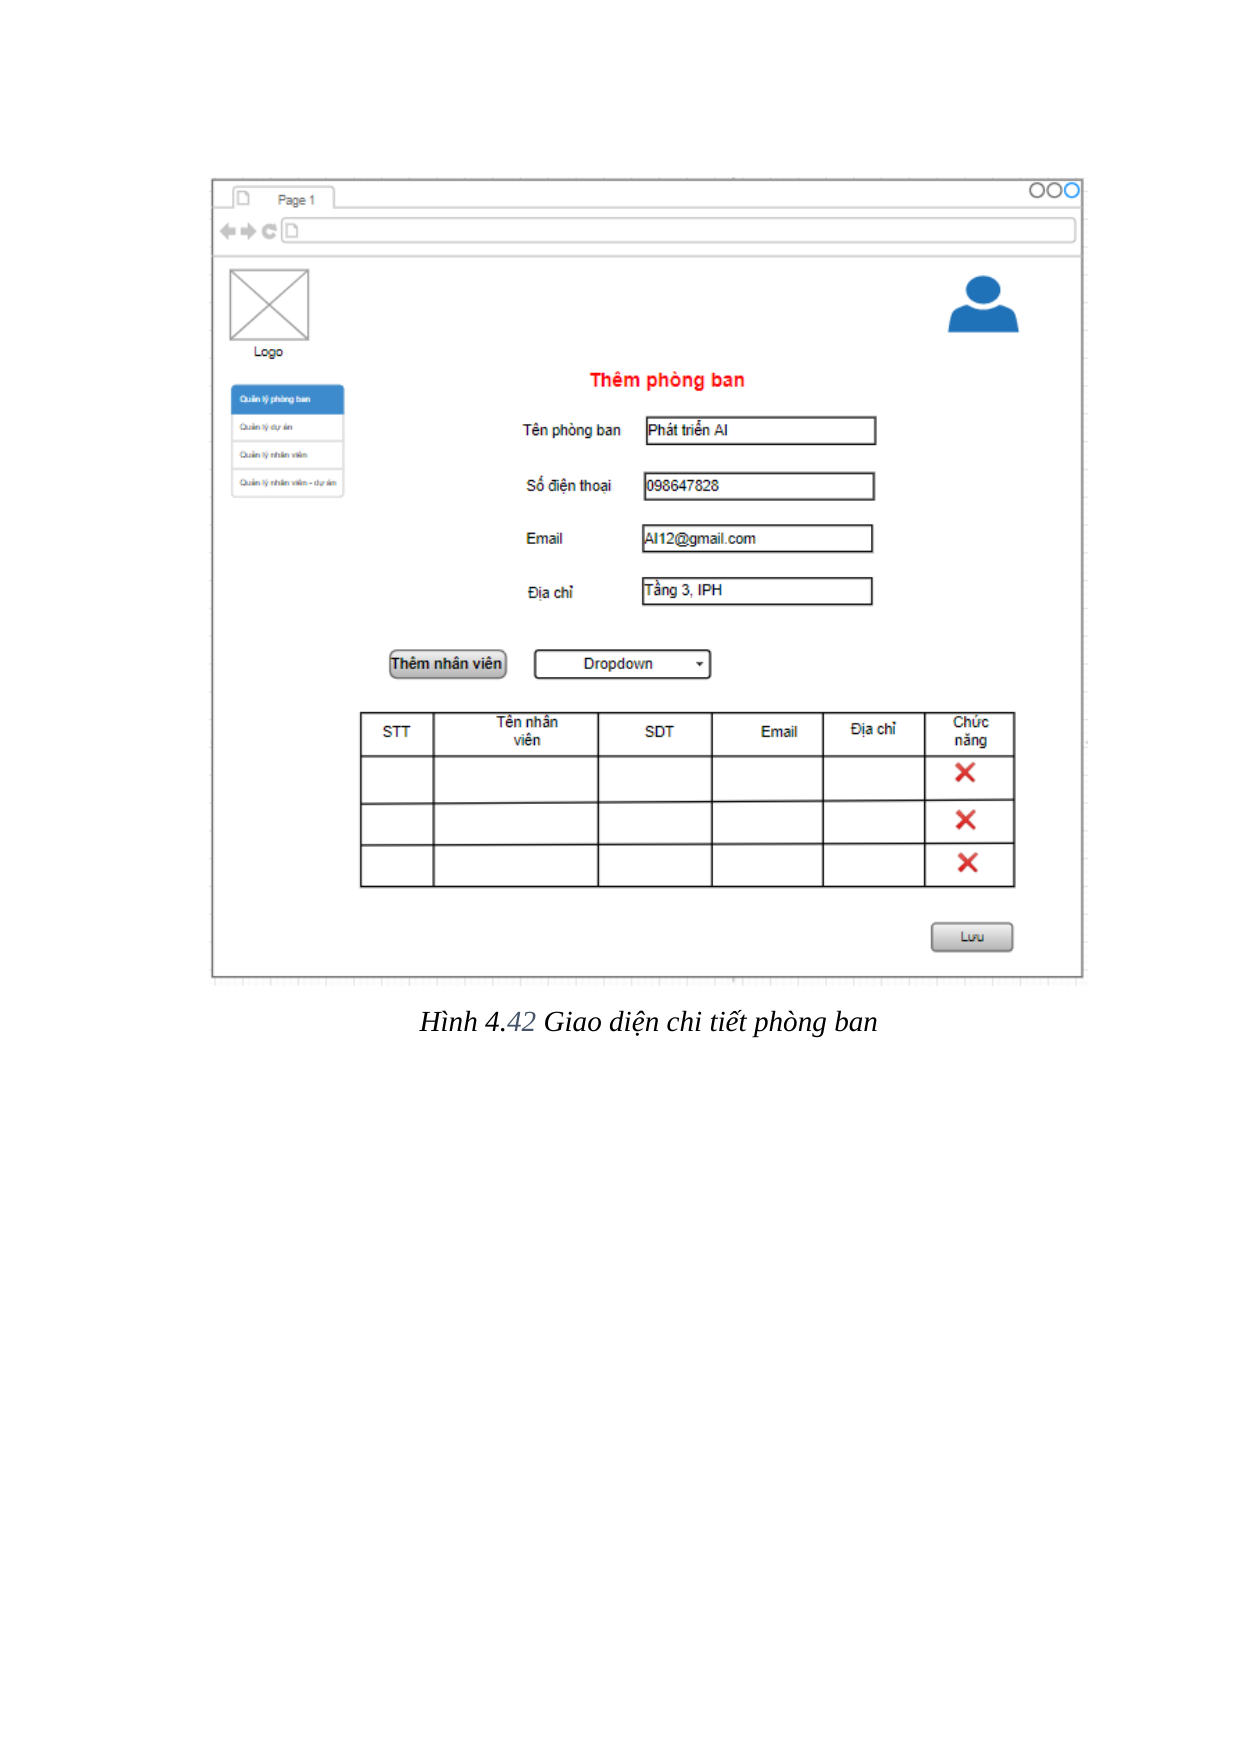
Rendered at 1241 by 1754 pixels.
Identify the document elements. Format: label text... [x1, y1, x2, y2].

picture [209, 177, 1088, 986]
text Hình 4.42 Giao diện chi tiết phòng ban [207, 1004, 1090, 1038]
